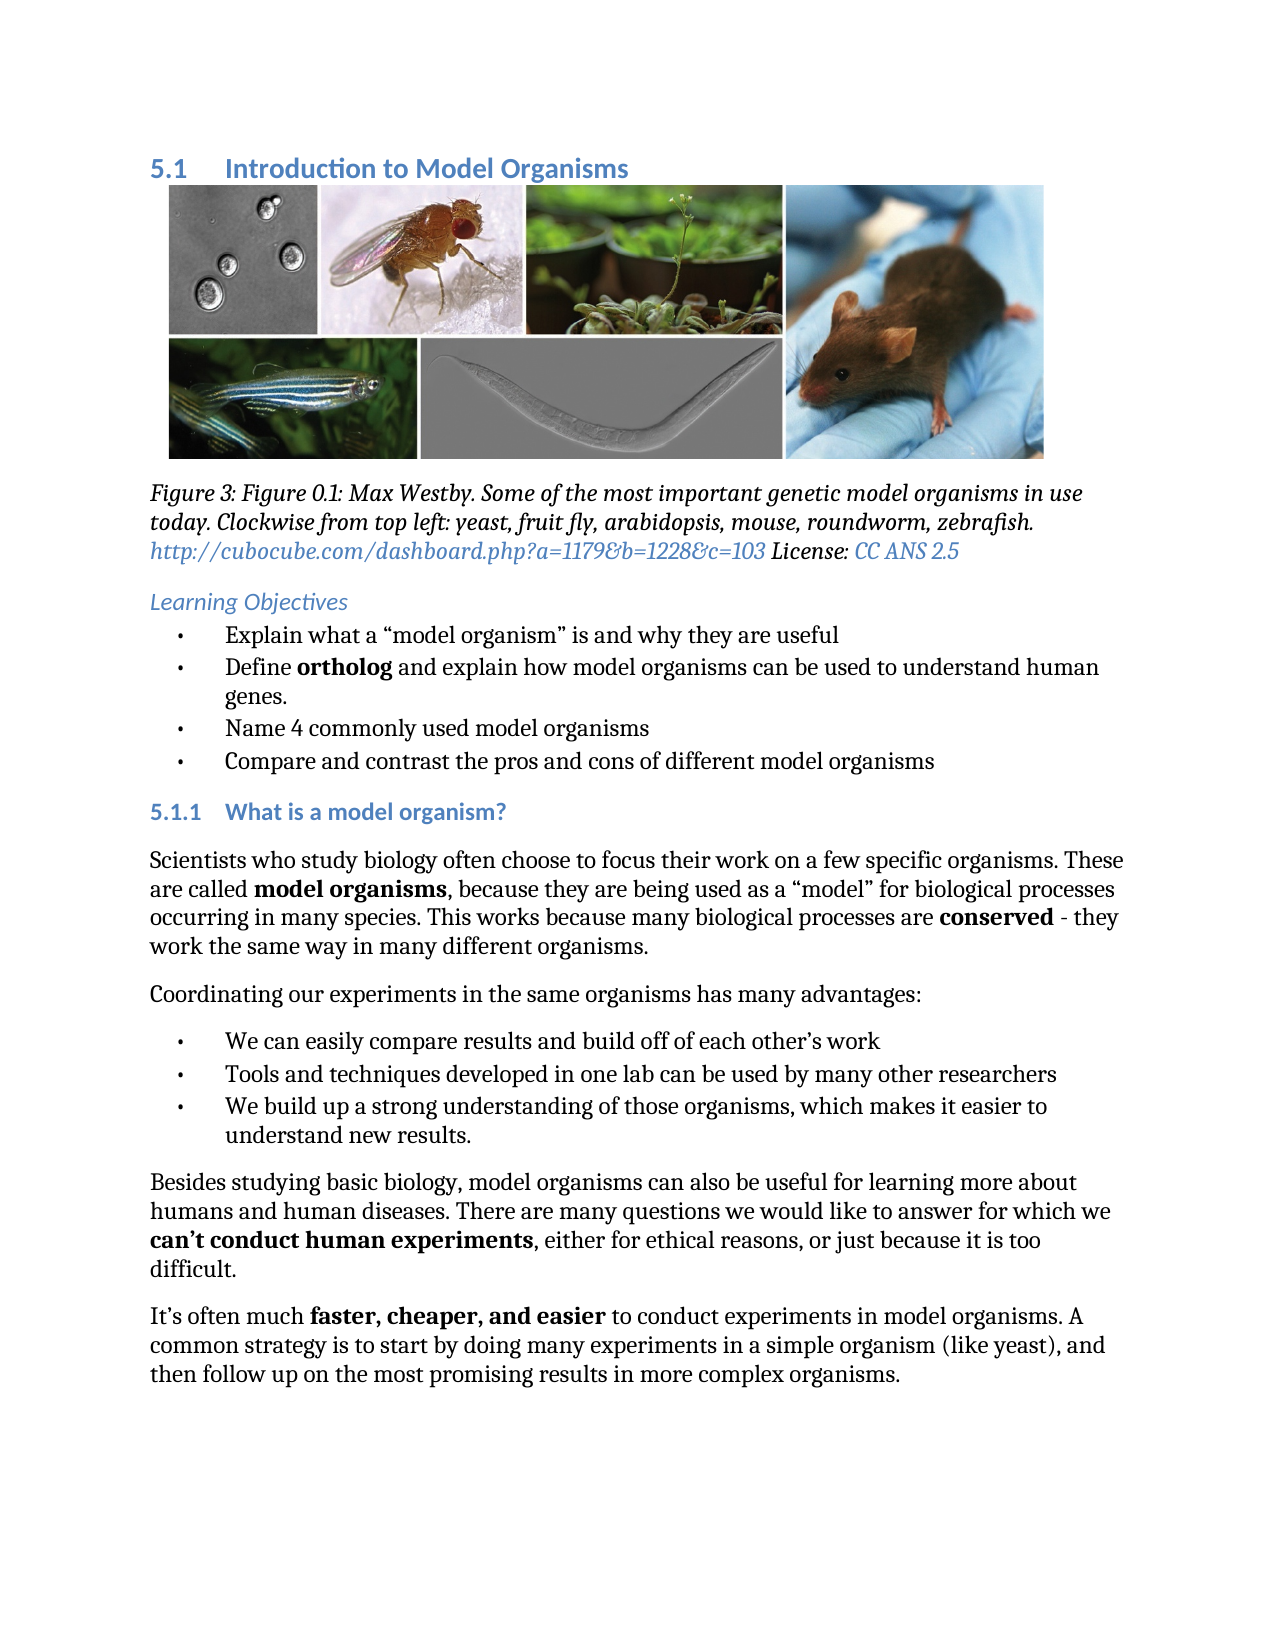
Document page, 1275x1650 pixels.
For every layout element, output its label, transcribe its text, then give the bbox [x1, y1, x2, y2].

list We can easily compare results and build off of each other’s work [175, 1027, 1125, 1056]
list Explain what a “model organism” is and why they are useful [175, 621, 1125, 649]
text Scientists who study biology often choose to focus their work on a few specific organisms. These are called model organisms, because they are being used as a “model” for biological processes occurring in many species. This works because many biological processes are conserved - they work the same way in many different organisms. [150, 846, 1125, 961]
text Coordinating our experiments in the same organisms has many advantages: [150, 979, 1125, 1008]
subtitle Learning Objectives [150, 586, 1125, 617]
text It’s often much faster, cheaper, and easier to conduct experiments in model organisms. A common strategy is to start by doing many experiments in a simple organism (like yeast), and then follow up on the most promising results in more complex organisms. [150, 1302, 1125, 1388]
picture [168, 185, 1044, 459]
list Name 4 commonly used model organisms [175, 714, 1125, 743]
list Define ortholog and explain how model organisms can be used to understand human genes. [175, 653, 1125, 711]
subtitle 5.1.1 What is a model organism? [150, 796, 1125, 827]
list We build up a strong understanding of those organisms, which makes it easier to understand new results. [175, 1092, 1125, 1149]
list Tools and techniques developed in one lab can be used by many other researchers [175, 1059, 1125, 1088]
text Besides studying basic biology, model organisms can also be useful for learning more about humans and human diseases. There are many questions we would like to answer for which we can’t conduct human experiments, either for ethical reasons, or just because it is too difficult. [150, 1168, 1125, 1283]
subtitle 5.1 Introduction to Model Organisms [150, 150, 1125, 186]
list Compare and contrast the pros and cons of different model organisms [175, 747, 1125, 776]
